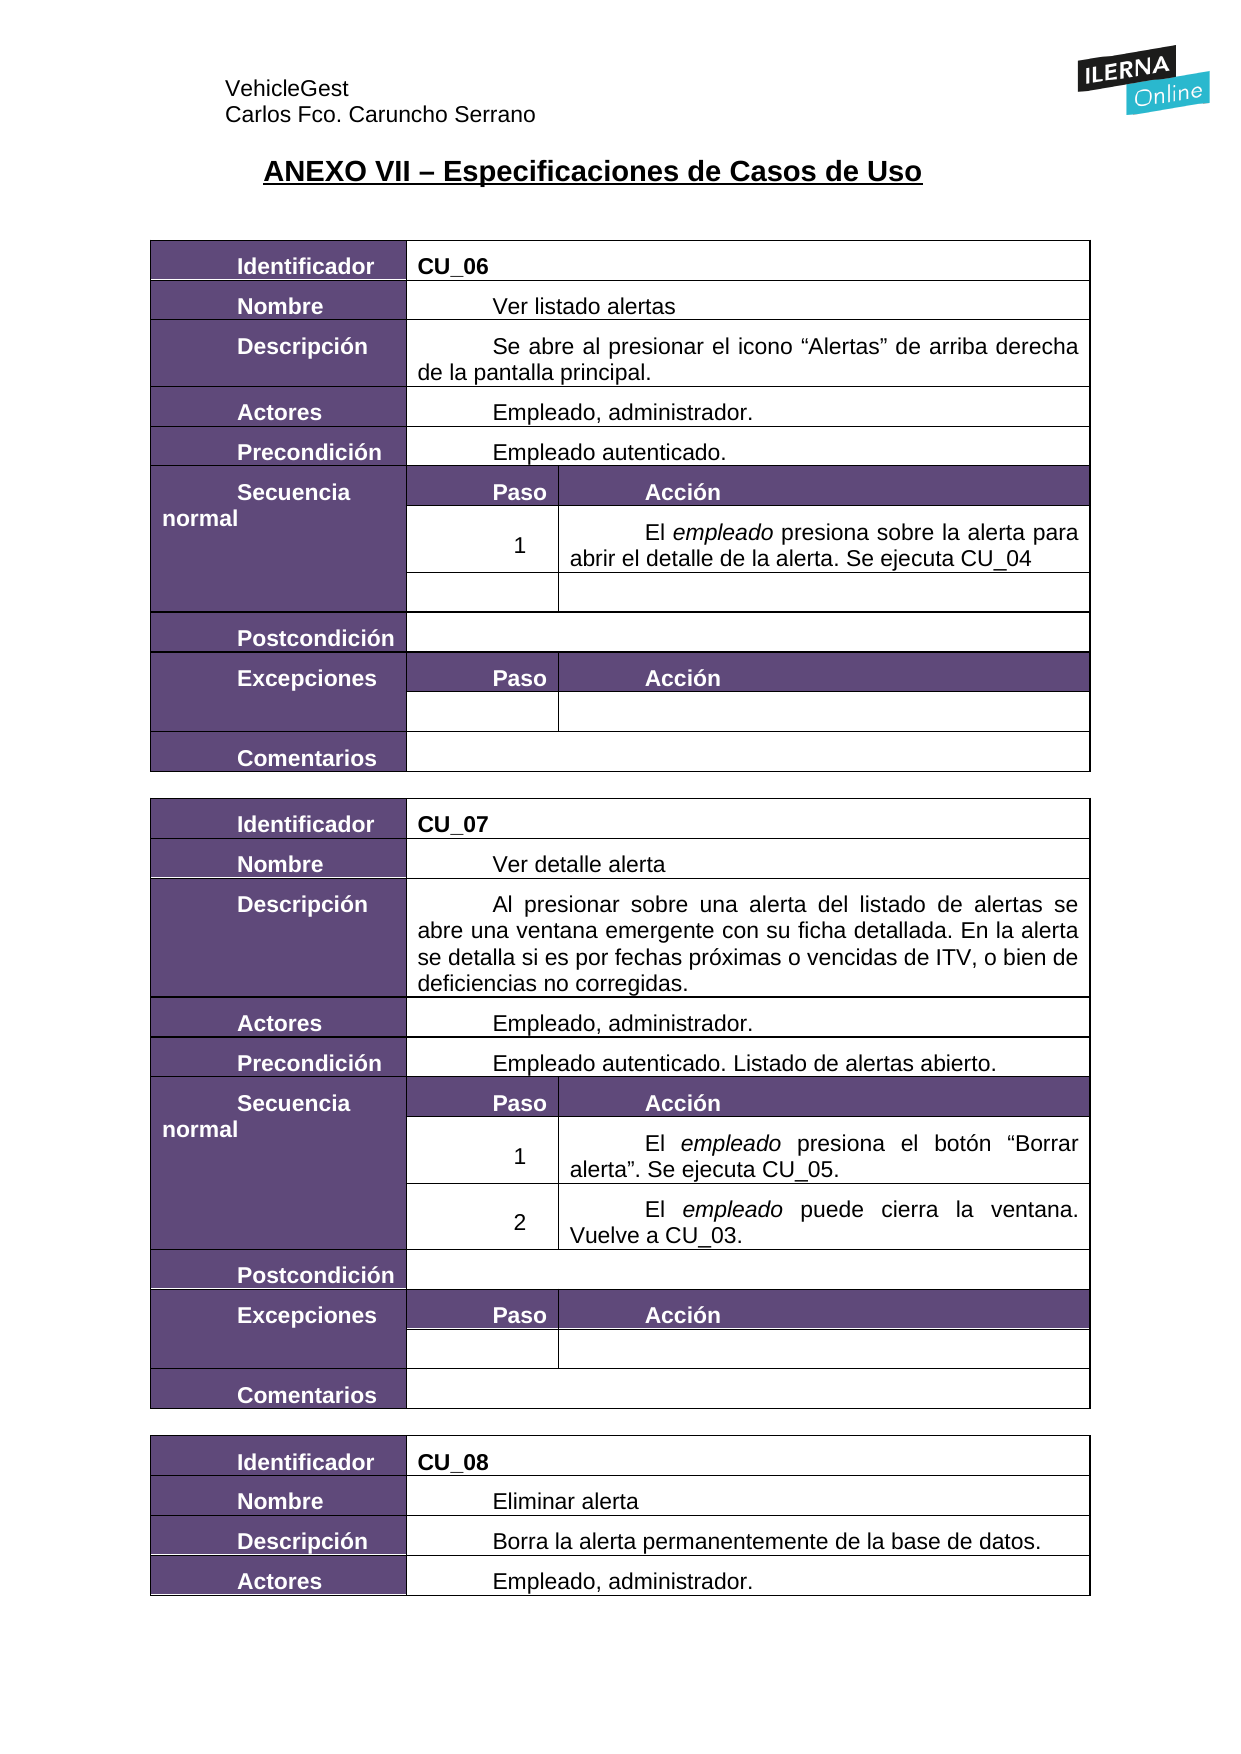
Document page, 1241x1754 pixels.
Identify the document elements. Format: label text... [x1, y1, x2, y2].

table_cell El empleado presiona sobre la alerta para abrir el detalle de la alerta. Se ejecuta CU_04 [559, 506, 1089, 572]
table_cell 2 [407, 1184, 558, 1249]
table_header [407, 1436, 1089, 1475]
table_cell Acción [559, 1290, 1089, 1328]
table_cell Nombre [151, 839, 406, 877]
table_cell El empleado puede cierra la ventana. Vuelve a CU_03. [559, 1184, 1089, 1249]
table_cell Paso [407, 466, 558, 505]
table_cell [407, 1330, 558, 1368]
table_cell Paso [407, 653, 558, 691]
table_cell [407, 613, 1089, 651]
table_cell Acción [559, 653, 1089, 691]
table_cell [407, 1369, 1089, 1408]
table_cell Ver listado alertas [407, 281, 1089, 319]
table_cell Secuencia normal [151, 466, 406, 611]
table_cell Eliminar alerta [407, 1476, 1089, 1515]
table_cell Empleado, administrador. [407, 998, 1089, 1036]
table_cell Precondición [151, 1038, 406, 1076]
table_cell Postcondición [151, 613, 406, 651]
table_cell Empleado autenticado. [407, 427, 1089, 465]
table_cell Descripción [151, 1516, 406, 1554]
table_cell Descripción [151, 879, 406, 996]
table_cell [407, 692, 558, 731]
table_cell [559, 573, 1089, 611]
table_cell Excepciones [151, 653, 406, 731]
table_cell Se abre al presionar el icono “Alertas” de arriba derecha de la pantalla principal. [407, 320, 1089, 386]
table_cell Actores [151, 387, 406, 426]
table_cell Empleado, administrador. [407, 387, 1089, 426]
table_cell [559, 1330, 1089, 1368]
table_cell Paso [407, 1290, 558, 1328]
table_cell Actores [151, 998, 406, 1036]
table_cell Secuencia normal [151, 1077, 406, 1249]
table_cell Acción [559, 1077, 1089, 1116]
table_cell [407, 1250, 1089, 1288]
table_header [407, 241, 1089, 279]
table_cell Nombre [151, 281, 406, 319]
table_cell Empleado autenticado. Listado de alertas abierto. [407, 1038, 1089, 1076]
table_header Identificador [151, 1436, 406, 1475]
table_cell Paso [407, 1077, 558, 1116]
table_cell Acción [559, 466, 1089, 505]
table_cell [407, 732, 1089, 771]
table_cell Nombre [151, 1476, 406, 1515]
table_cell Empleado, administrador. [407, 1556, 1089, 1594]
table_cell Comentarios [151, 1369, 406, 1408]
table_cell Al presionar sobre una alerta del listado de alertas se abre una ventana emergente con su ficha detallada. En la alerta se detalla si es por fechas próximas o vencidas de ITV, o bien de deficiencias no corregidas. [407, 879, 1089, 996]
table_cell Comentarios [151, 732, 406, 771]
table_cell El empleado presiona el botón “Borrar alerta”. Se ejecuta CU_05. [559, 1117, 1089, 1182]
table_header [407, 799, 1089, 838]
table_cell Excepciones [151, 1290, 406, 1368]
table_cell Actores [151, 1556, 406, 1594]
table_cell [407, 573, 558, 611]
table_cell 1 [407, 506, 558, 572]
table_header Identificador [151, 799, 406, 838]
table_cell Precondición [151, 427, 406, 465]
table_cell [559, 692, 1089, 731]
table_cell Borra la alerta permanentemente de la base de datos. [407, 1516, 1089, 1554]
picture [1077, 45, 1210, 115]
table_header Identificador [151, 241, 406, 279]
table_cell 1 [407, 1117, 558, 1182]
table_cell Postcondición [151, 1250, 406, 1288]
table_cell Descripción [151, 320, 406, 386]
table_cell Ver detalle alerta [407, 839, 1089, 877]
